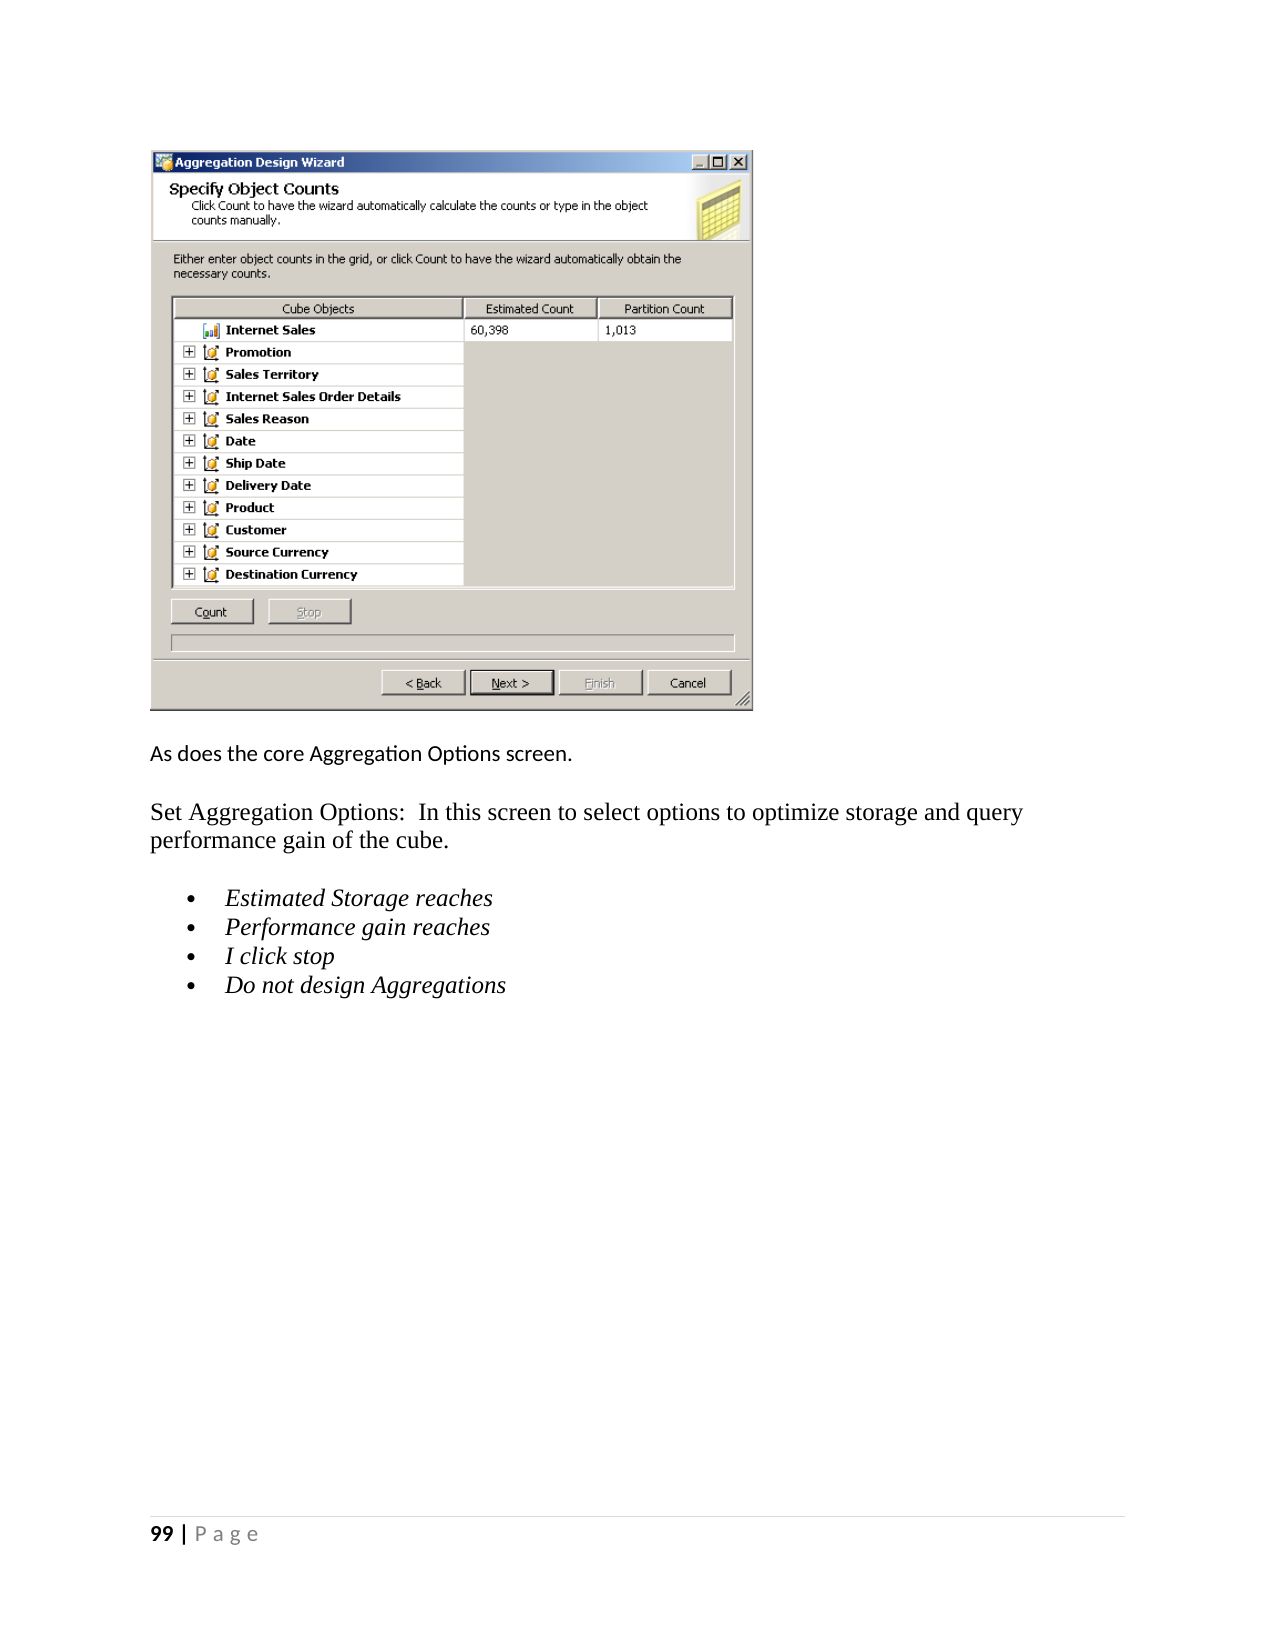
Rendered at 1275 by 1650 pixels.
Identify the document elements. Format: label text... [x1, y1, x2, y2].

picture [150, 150, 754, 711]
text Set Aggregation Options: In this screen to select options to optimize storage and query performance gain of the cube. [150, 797, 1125, 854]
list Performance gain reaches [187, 912, 1125, 941]
text As does the core Aggregation Options screen. [150, 739, 1125, 768]
list I click stop [187, 941, 1125, 970]
list Do not design Aggregations [187, 970, 1125, 998]
list Estimated Storage reaches [187, 883, 1125, 912]
